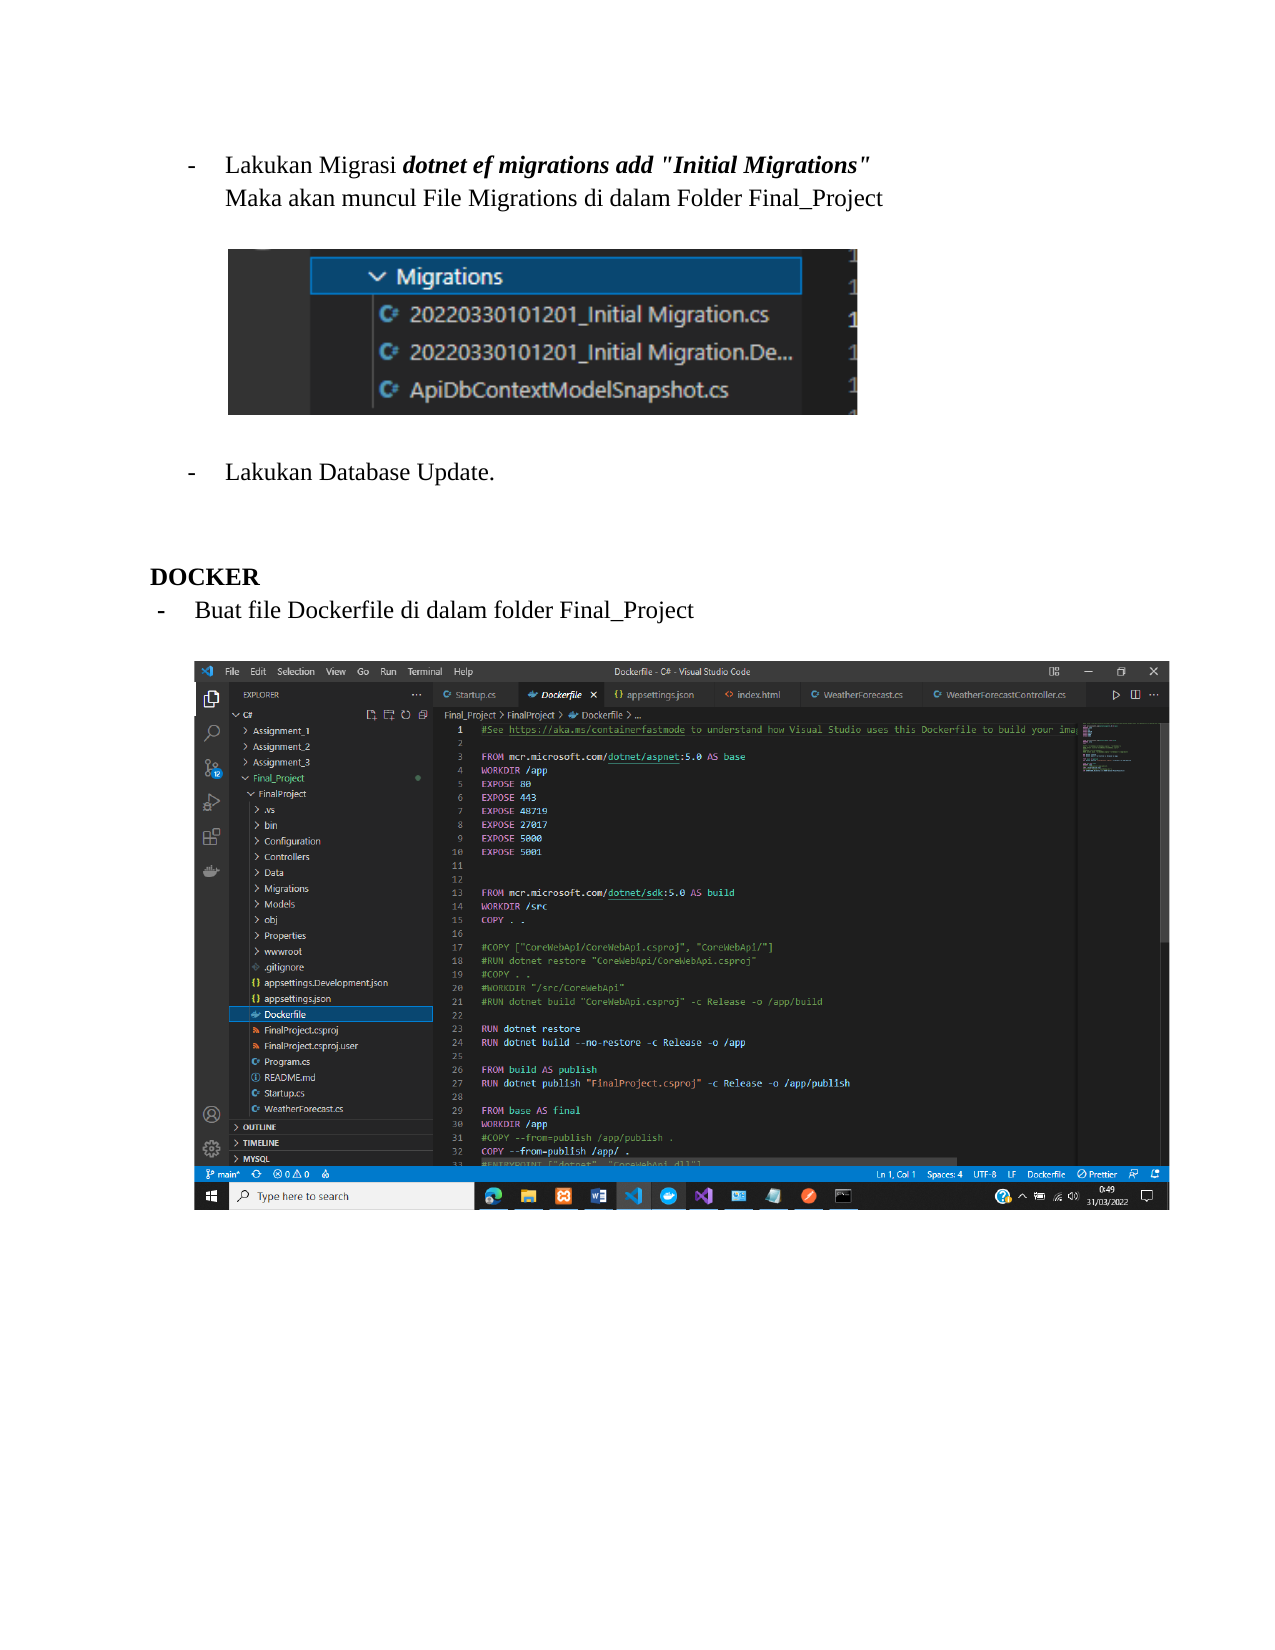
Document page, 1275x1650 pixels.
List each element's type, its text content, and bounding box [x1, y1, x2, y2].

list DOCKER [150, 562, 1125, 591]
picture [228, 249, 858, 415]
list Maka akan muncul File Migrations di dalam Folder Final_Project [225, 183, 1125, 212]
list Buat file Dockerfile di dalam folder Final_Project [157, 595, 1125, 624]
list Lakukan Migrasi dotnet ef migrations add "Initial Migrations" [187, 150, 1125, 179]
list Lakukan Database Update. [187, 457, 1125, 486]
picture [194, 661, 1170, 1210]
